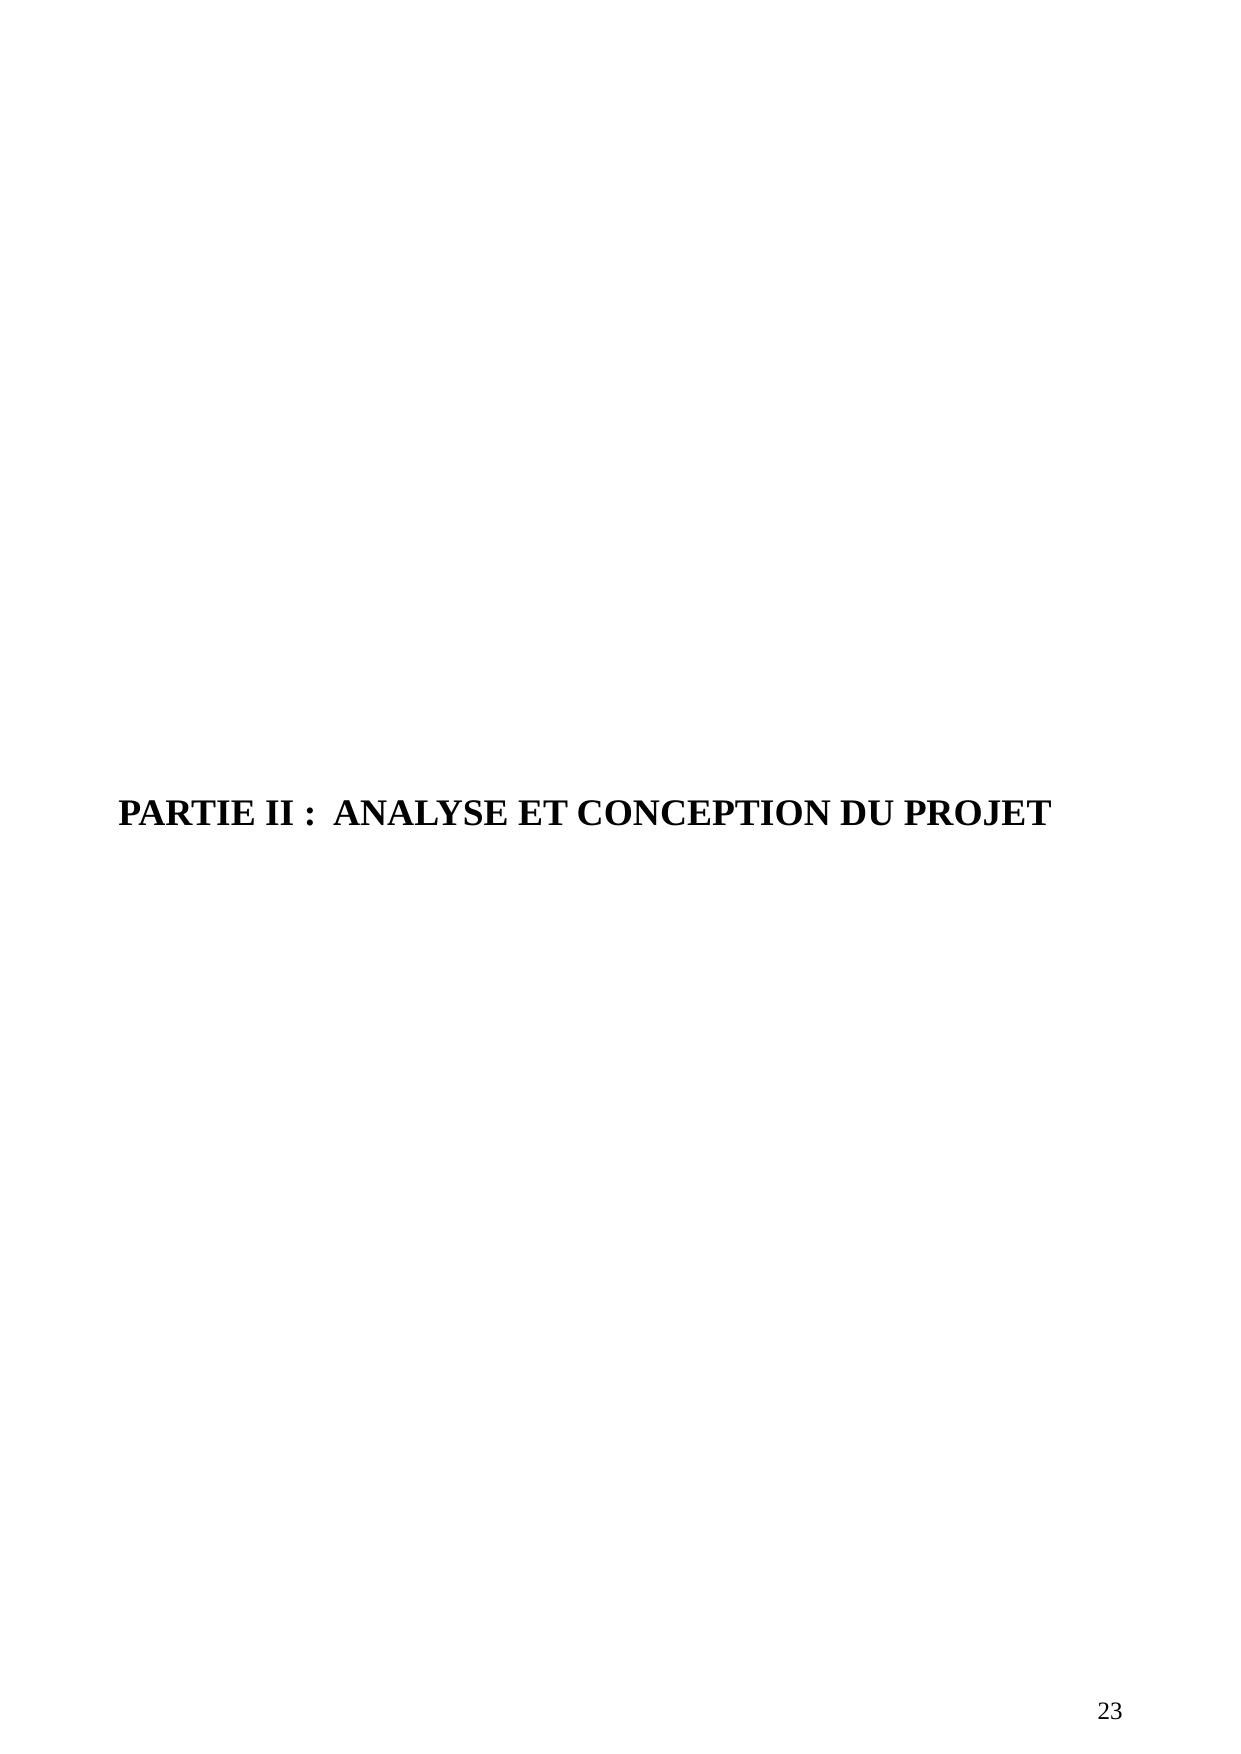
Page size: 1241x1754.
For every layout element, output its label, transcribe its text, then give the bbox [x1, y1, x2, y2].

subtitle PARTIE II : ANALYSE ET CONCEPTION DU PROJET [118, 790, 1122, 833]
